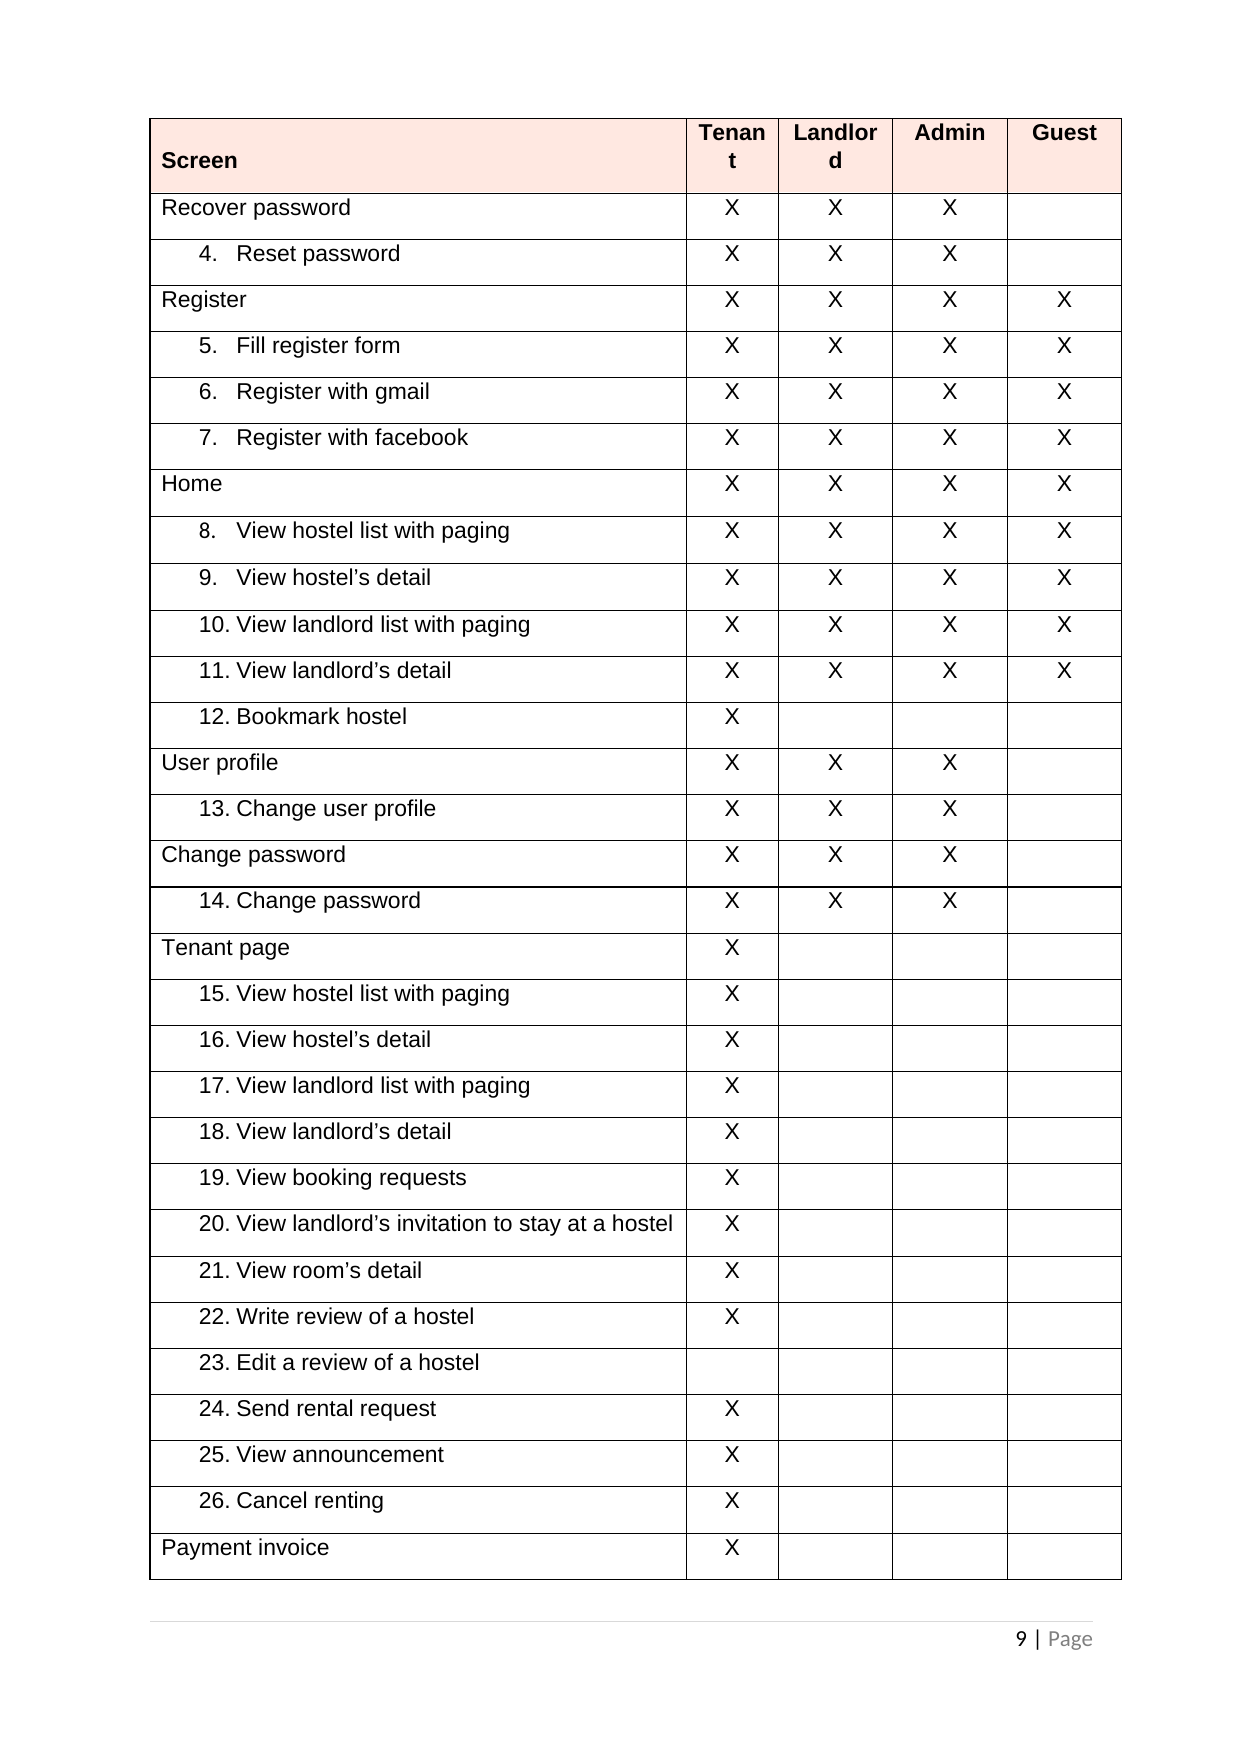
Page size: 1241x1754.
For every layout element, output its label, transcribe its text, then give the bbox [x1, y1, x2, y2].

table_cell X [687, 1072, 778, 1117]
table_cell [1008, 1395, 1121, 1440]
table_cell [1008, 1303, 1121, 1348]
table_cell [893, 703, 1007, 748]
table_cell X [1008, 286, 1121, 331]
table_cell X [1008, 564, 1121, 609]
table_header Tenant [687, 119, 778, 192]
table_cell X [1008, 470, 1121, 516]
table_cell X [687, 564, 778, 609]
table_cell [779, 703, 892, 748]
table_cell X [893, 286, 1007, 331]
table_cell X [687, 240, 778, 285]
table_cell [779, 1349, 892, 1394]
table_cell X [779, 424, 892, 469]
table_cell [893, 1349, 1007, 1394]
table_cell [893, 1118, 1007, 1163]
table_cell [779, 1395, 892, 1440]
table_cell [893, 1534, 1007, 1578]
table_cell X [1008, 332, 1121, 377]
table_cell [893, 1303, 1007, 1348]
table_cell X [687, 378, 778, 423]
table_cell Send rental request [151, 1395, 686, 1440]
table_cell X [779, 286, 892, 331]
table_cell Payment invoice [151, 1534, 686, 1578]
table_cell Cancel renting [151, 1487, 686, 1532]
table_header Admin [893, 119, 1007, 192]
table_cell X [687, 1534, 778, 1578]
table_cell View landlord’s detail [151, 657, 686, 702]
table_cell View landlord’s detail [151, 1118, 686, 1163]
table_cell View landlord’s invitation to stay at a hostel [151, 1210, 686, 1256]
table_cell User profile [151, 749, 686, 794]
table_cell X [779, 841, 892, 886]
table_cell X [779, 470, 892, 516]
table_cell X [687, 332, 778, 377]
table_cell [1008, 934, 1121, 979]
table_cell [779, 1303, 892, 1348]
table_cell X [1008, 611, 1121, 656]
table_cell [779, 1164, 892, 1209]
table_cell X [687, 1118, 778, 1163]
table_cell View hostel list with paging [151, 980, 686, 1025]
table_cell X [687, 1303, 778, 1348]
table_cell [687, 1349, 778, 1394]
table_cell X [893, 378, 1007, 423]
table_cell X [687, 470, 778, 516]
table_header Guest [1008, 119, 1121, 192]
table_cell X [687, 749, 778, 794]
table_cell Bookmark hostel [151, 703, 686, 748]
table_cell [779, 1487, 892, 1532]
table_cell [893, 1210, 1007, 1256]
table_cell X [1008, 657, 1121, 702]
table_cell X [1008, 378, 1121, 423]
table_cell X [687, 1441, 778, 1486]
table_cell [1008, 795, 1121, 840]
table_cell [1008, 980, 1121, 1025]
table_cell [1008, 240, 1121, 285]
table_cell [893, 980, 1007, 1025]
table_cell X [893, 657, 1007, 702]
table_cell X [779, 795, 892, 840]
table_cell X [687, 703, 778, 748]
table_cell X [1008, 424, 1121, 469]
table_cell X [687, 517, 778, 563]
table_cell X [687, 1210, 778, 1256]
table_cell [1008, 1118, 1121, 1163]
table_cell X [893, 194, 1007, 239]
table_cell [1008, 1164, 1121, 1209]
table_cell X [779, 564, 892, 609]
table_cell Fill register form [151, 332, 686, 377]
table_cell [893, 1026, 1007, 1071]
table_cell X [779, 749, 892, 794]
table_cell [1008, 1487, 1121, 1532]
table_header Landlord [779, 119, 892, 192]
table_cell X [687, 1257, 778, 1302]
table_cell [1008, 1441, 1121, 1486]
table_cell [893, 1395, 1007, 1440]
table_cell [779, 980, 892, 1025]
table_cell X [893, 564, 1007, 609]
table_cell X [779, 657, 892, 702]
table_cell View hostel’s detail [151, 564, 686, 609]
table_cell View announcement [151, 1441, 686, 1486]
table_cell X [893, 795, 1007, 840]
table_cell View room’s detail [151, 1257, 686, 1302]
table_cell X [893, 888, 1007, 932]
table_cell X [687, 194, 778, 239]
table_cell [779, 1072, 892, 1117]
table_cell [1008, 1349, 1121, 1394]
table_cell X [779, 611, 892, 656]
table_cell X [687, 286, 778, 331]
table_cell X [687, 657, 778, 702]
table_cell [779, 1534, 892, 1578]
table_cell [1008, 749, 1121, 794]
table_cell Change password [151, 841, 686, 886]
table_cell View hostel’s detail [151, 1026, 686, 1071]
table_cell Change password [151, 888, 686, 932]
table_cell X [893, 470, 1007, 516]
table_header Screen [151, 119, 686, 192]
table_cell X [893, 240, 1007, 285]
table_cell [893, 1441, 1007, 1486]
table_cell X [893, 332, 1007, 377]
table_cell Register [151, 286, 686, 331]
table_cell X [687, 611, 778, 656]
table_cell [1008, 703, 1121, 748]
table_cell X [687, 1487, 778, 1532]
table_cell [1008, 1534, 1121, 1578]
table_cell X [687, 795, 778, 840]
table_cell X [687, 934, 778, 979]
table_cell [1008, 1257, 1121, 1302]
table_cell X [779, 332, 892, 377]
table_cell X [687, 1026, 778, 1071]
table_cell View booking requests [151, 1164, 686, 1209]
table_cell Write review of a hostel [151, 1303, 686, 1348]
table_cell Edit a review of a hostel [151, 1349, 686, 1394]
table_cell Tenant page [151, 934, 686, 979]
table_cell X [779, 240, 892, 285]
table_cell X [687, 424, 778, 469]
table_cell [779, 1118, 892, 1163]
table_cell [1008, 1072, 1121, 1117]
table_cell X [1008, 517, 1121, 563]
table_cell X [893, 841, 1007, 886]
table_cell X [779, 517, 892, 563]
table_cell X [779, 194, 892, 239]
table_cell [779, 1026, 892, 1071]
table_cell Register with gmail [151, 378, 686, 423]
table_cell Register with facebook [151, 424, 686, 469]
table_cell X [893, 749, 1007, 794]
table_cell [893, 1257, 1007, 1302]
table_cell View hostel list with paging [151, 517, 686, 563]
table_cell [779, 1210, 892, 1256]
table_cell View landlord list with paging [151, 611, 686, 656]
table_cell X [687, 1395, 778, 1440]
table_cell Reset password [151, 240, 686, 285]
table_cell X [687, 841, 778, 886]
table_cell X [893, 611, 1007, 656]
table_cell X [779, 378, 892, 423]
table_cell [1008, 1210, 1121, 1256]
table_cell [1008, 888, 1121, 932]
table_cell Change user profile [151, 795, 686, 840]
table_cell [779, 1257, 892, 1302]
table_cell [893, 1164, 1007, 1209]
table_cell [779, 1441, 892, 1486]
table_cell X [779, 888, 892, 932]
table_cell [1008, 841, 1121, 886]
table_cell Home [151, 470, 686, 516]
table_cell Recover password [151, 194, 686, 239]
table_cell [893, 1072, 1007, 1117]
table_cell X [893, 517, 1007, 563]
table_cell X [687, 1164, 778, 1209]
table_cell [1008, 194, 1121, 239]
table_cell X [687, 888, 778, 932]
table_cell [893, 934, 1007, 979]
table_cell View landlord list with paging [151, 1072, 686, 1117]
table_cell X [893, 424, 1007, 469]
table_cell [893, 1487, 1007, 1532]
table_cell [779, 934, 892, 979]
table_cell [1008, 1026, 1121, 1071]
table_cell X [687, 980, 778, 1025]
